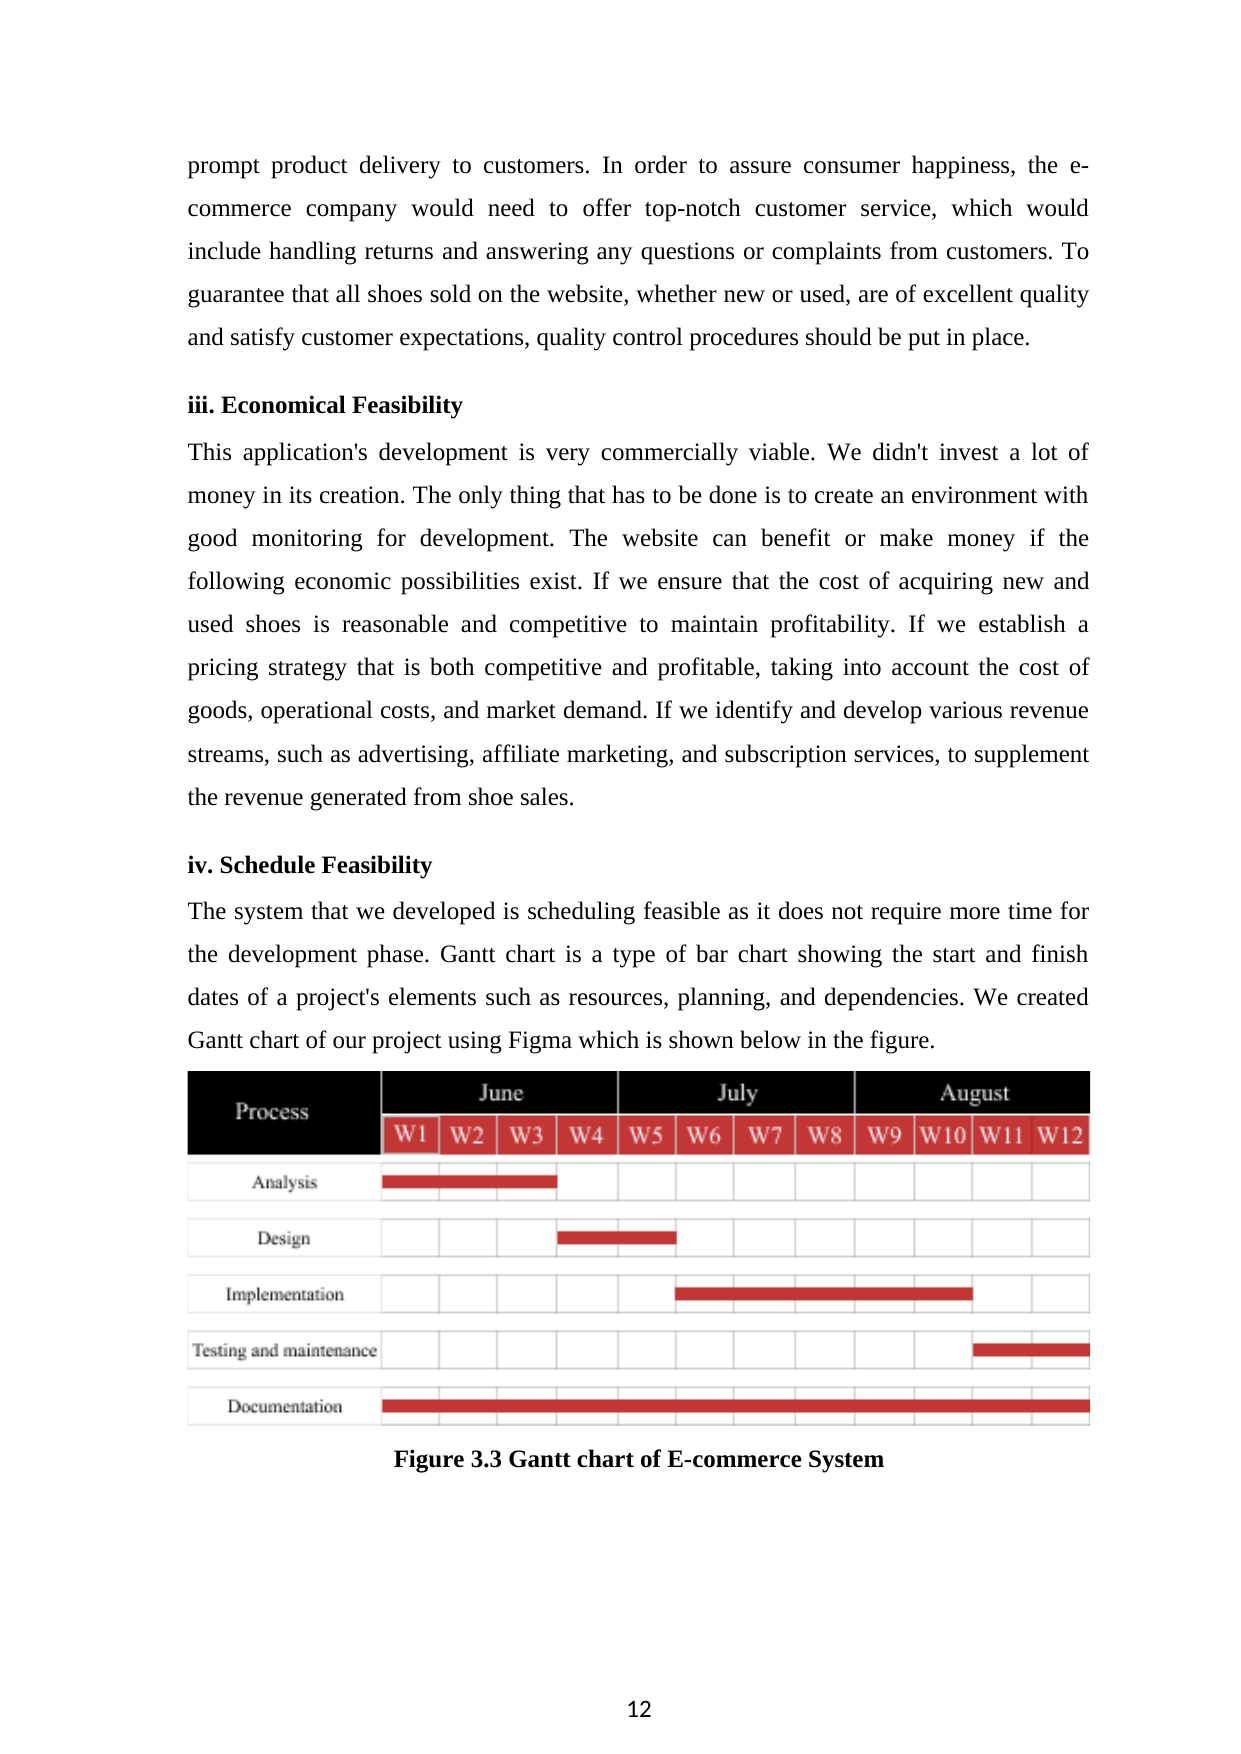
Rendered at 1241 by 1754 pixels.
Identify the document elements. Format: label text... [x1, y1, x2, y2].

text iii. Economical Feasibility [187, 391, 1090, 419]
text iv. Schedule Feasibility [187, 850, 1090, 879]
text This application's development is very commercially viable. We didn't invest a lot of money in its creation. The only thing that has to be done is to create an environment with good monitoring for development. The website can benefit or make money if the following economic possibilities exist. If we ensure that the cost of acquiring new and used shoes is reasonable and competitive to maintain profitability. If we establish a pricing strategy that is both competitive and profitable, taking into account the cost of goods, operational costs, and market demand. If we identify and develop various revenue streams, such as advertising, affiliate marketing, and subscription services, to supplement the revenue generated from shoe sales. [187, 437, 1090, 811]
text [187, 150, 1090, 351]
text The system that we developed is scheduling feasible as it does not require more time for the development phase. Gantt chart is a type of bar chart showing the start and finish dates of a project's elements such as resources, planning, and dependencies. We created Gantt chart of our project using Figma which is shown below in the figure. [187, 896, 1090, 1054]
picture [187, 1071, 1091, 1426]
text Figure 3.3 Gantt chart of E-commerce System [187, 1444, 1090, 1473]
